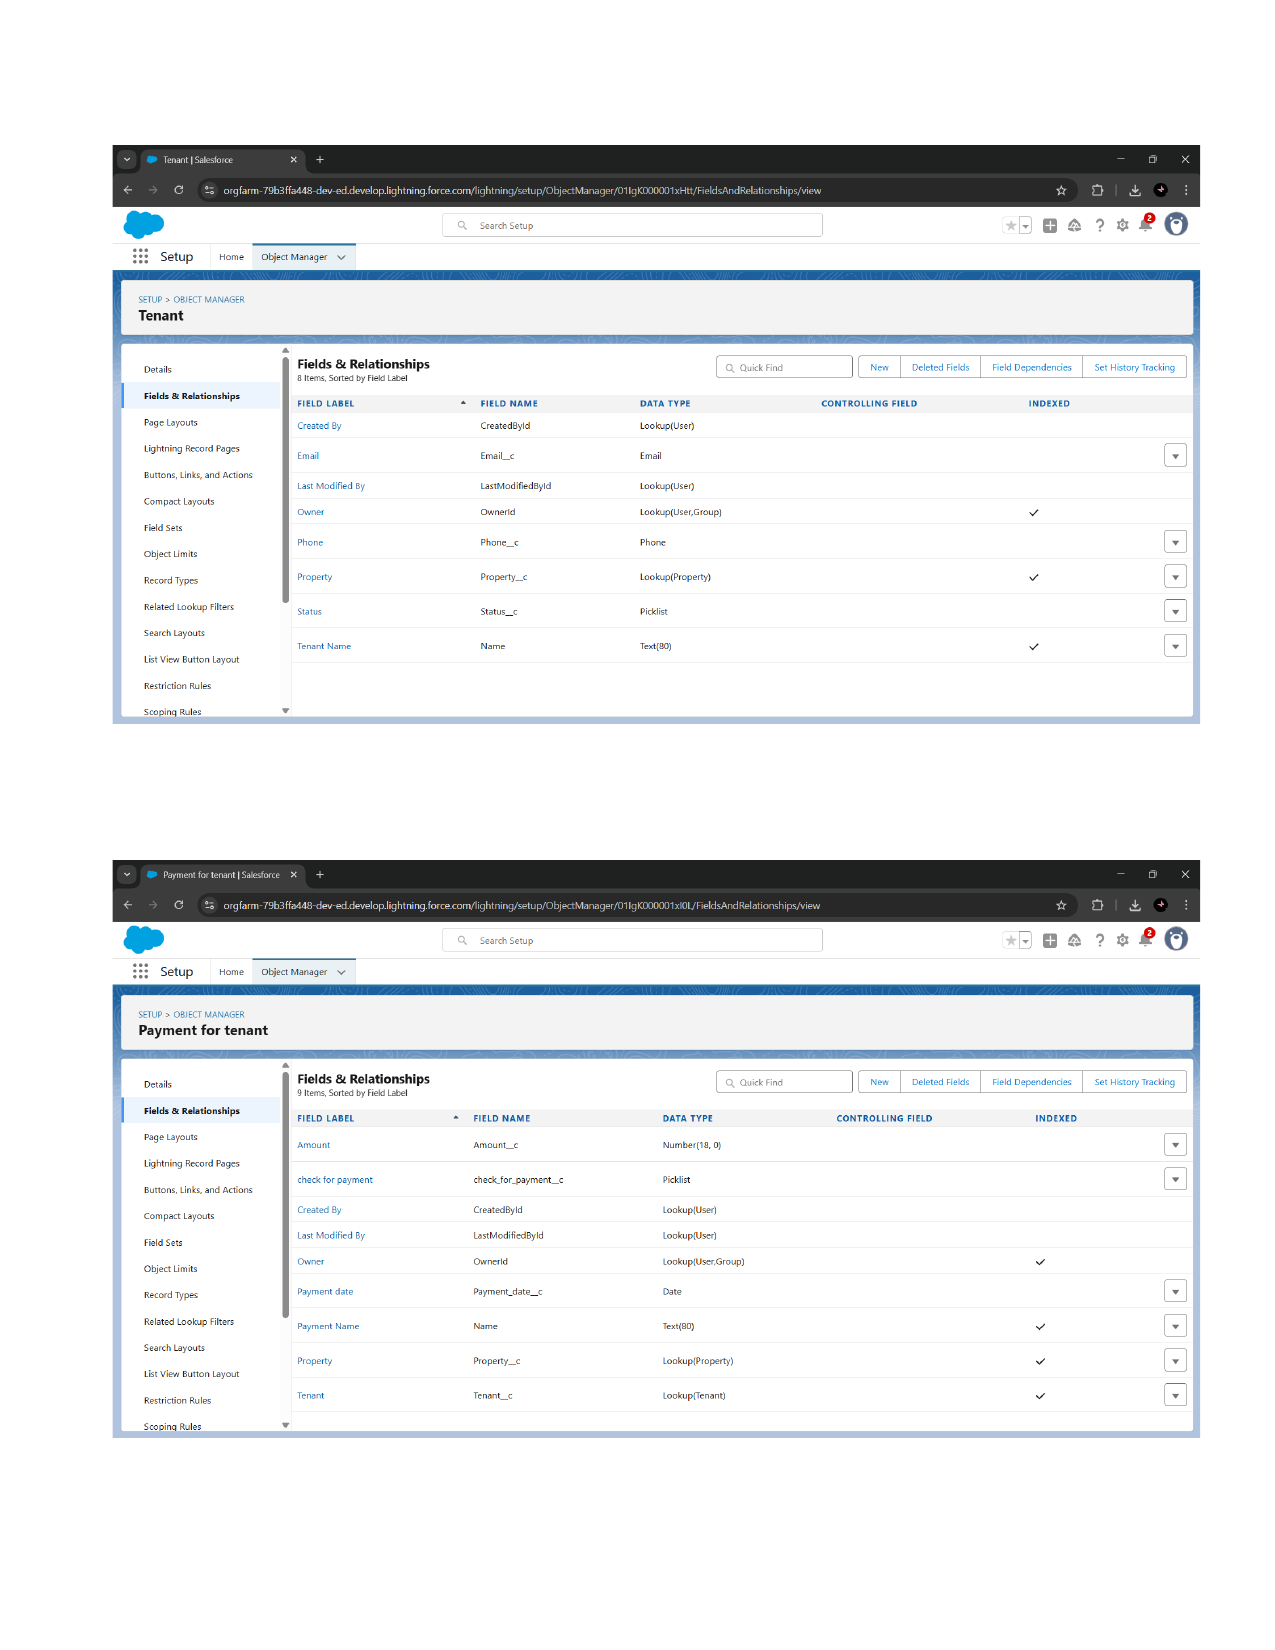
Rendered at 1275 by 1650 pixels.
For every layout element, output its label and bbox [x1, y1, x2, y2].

picture [112, 860, 1200, 1438]
picture [112, 145, 1200, 724]
